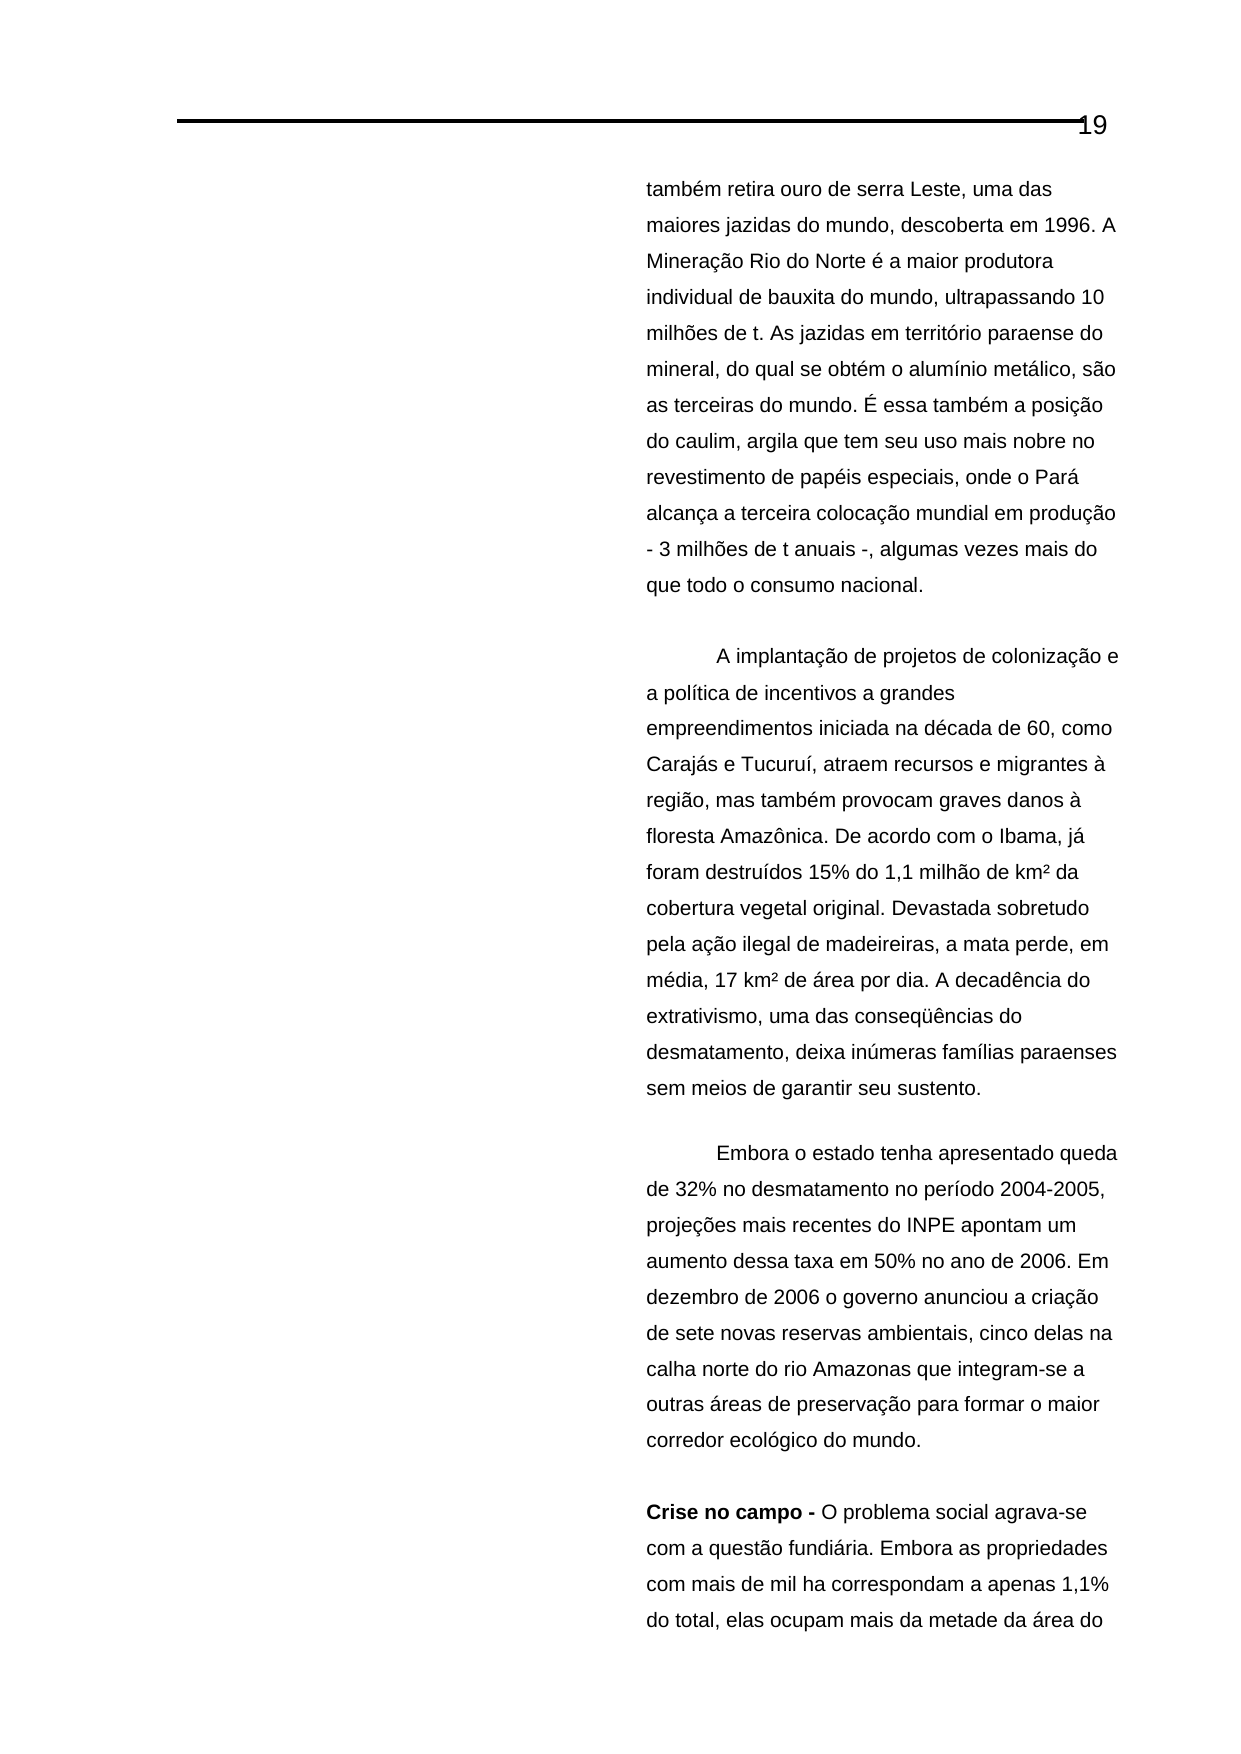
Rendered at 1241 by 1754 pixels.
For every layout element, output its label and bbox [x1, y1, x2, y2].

text [646, 1141, 1122, 1632]
text [646, 177, 1122, 1099]
